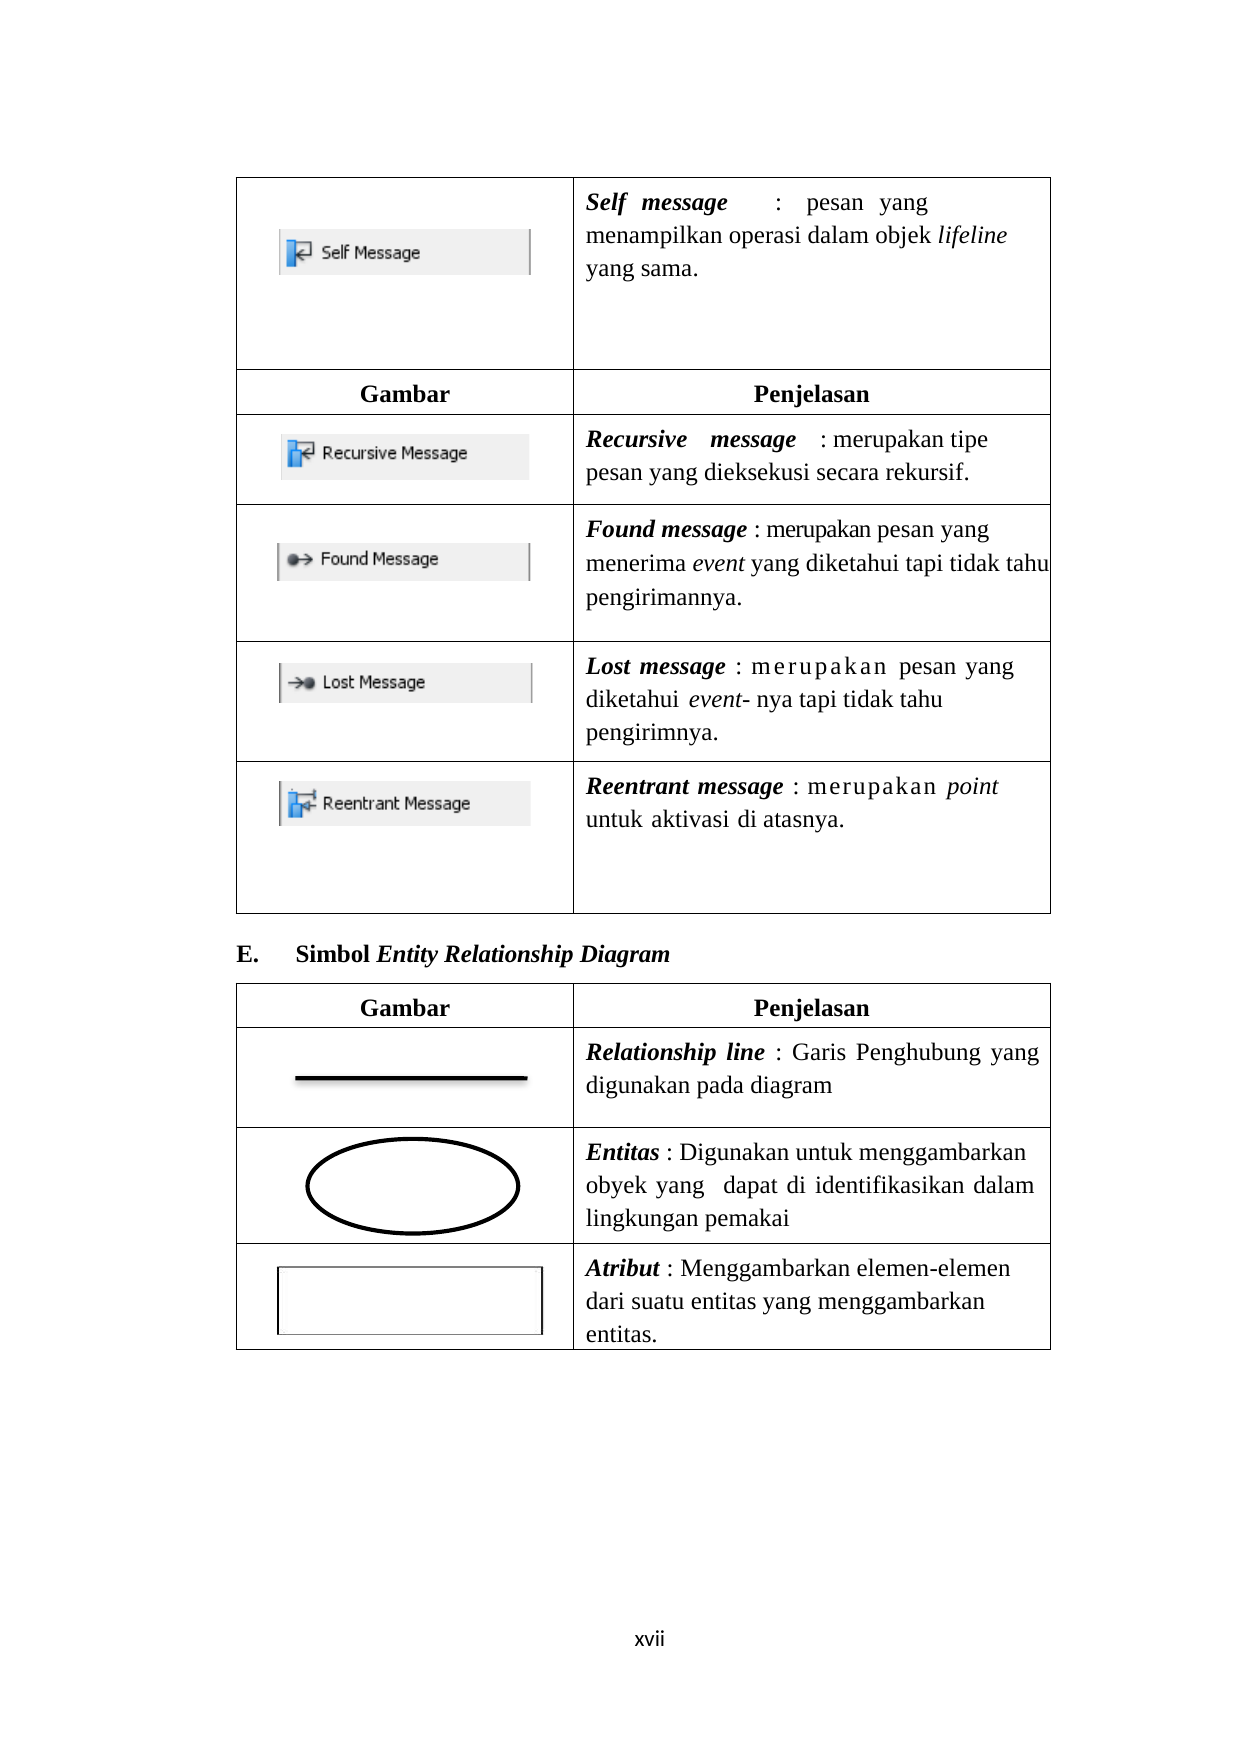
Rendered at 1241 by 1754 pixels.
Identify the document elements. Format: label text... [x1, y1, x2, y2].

table_cell Relationship line : Garis Penghubung yang digunakan pada diagram [574, 1028, 1050, 1127]
table_cell Gambar [237, 370, 573, 414]
table_cell Reentrant message : merupakan point untuk aktivasi di atasnya. [574, 762, 1050, 913]
table_cell [237, 1244, 573, 1348]
table_header Penjelasan [574, 984, 1050, 1027]
table_cell Entitas : Digunakan untuk menggambarkan obyek yang dapat di identifikasikan dalam lingkungan pemakai [574, 1128, 1050, 1243]
table_header Gambar [237, 984, 573, 1027]
table_cell Found message : merupakan pesan yang menerima event yang diketahui tapi tidak tahu pengirimannya. [574, 505, 1050, 641]
subtitle Simbol Entity Relationship Diagram [236, 939, 1063, 968]
table_cell Atribut : Menggambarkan elemen-elemen dari suatu entitas yang menggambarkan entitas. [574, 1244, 1050, 1348]
table_cell [237, 415, 573, 504]
table_cell [237, 1128, 573, 1243]
table_cell Self message : pesan yang menampilkan operasi dalam objek lifeline yang sama. [574, 178, 1050, 369]
table_cell [237, 178, 573, 369]
table_cell Penjelasan [574, 370, 1050, 414]
table_cell [237, 505, 573, 641]
table_cell [237, 762, 573, 913]
table_cell Lost message : merupakan pesan yang diketahui event- nya tapi tidak tahu pengirimnya. [574, 642, 1050, 761]
table_cell [237, 642, 573, 761]
table_cell [237, 1028, 573, 1127]
table_cell Recursive message : merupakan tipe pesan yang dieksekusi secara rekursif. [574, 415, 1050, 504]
